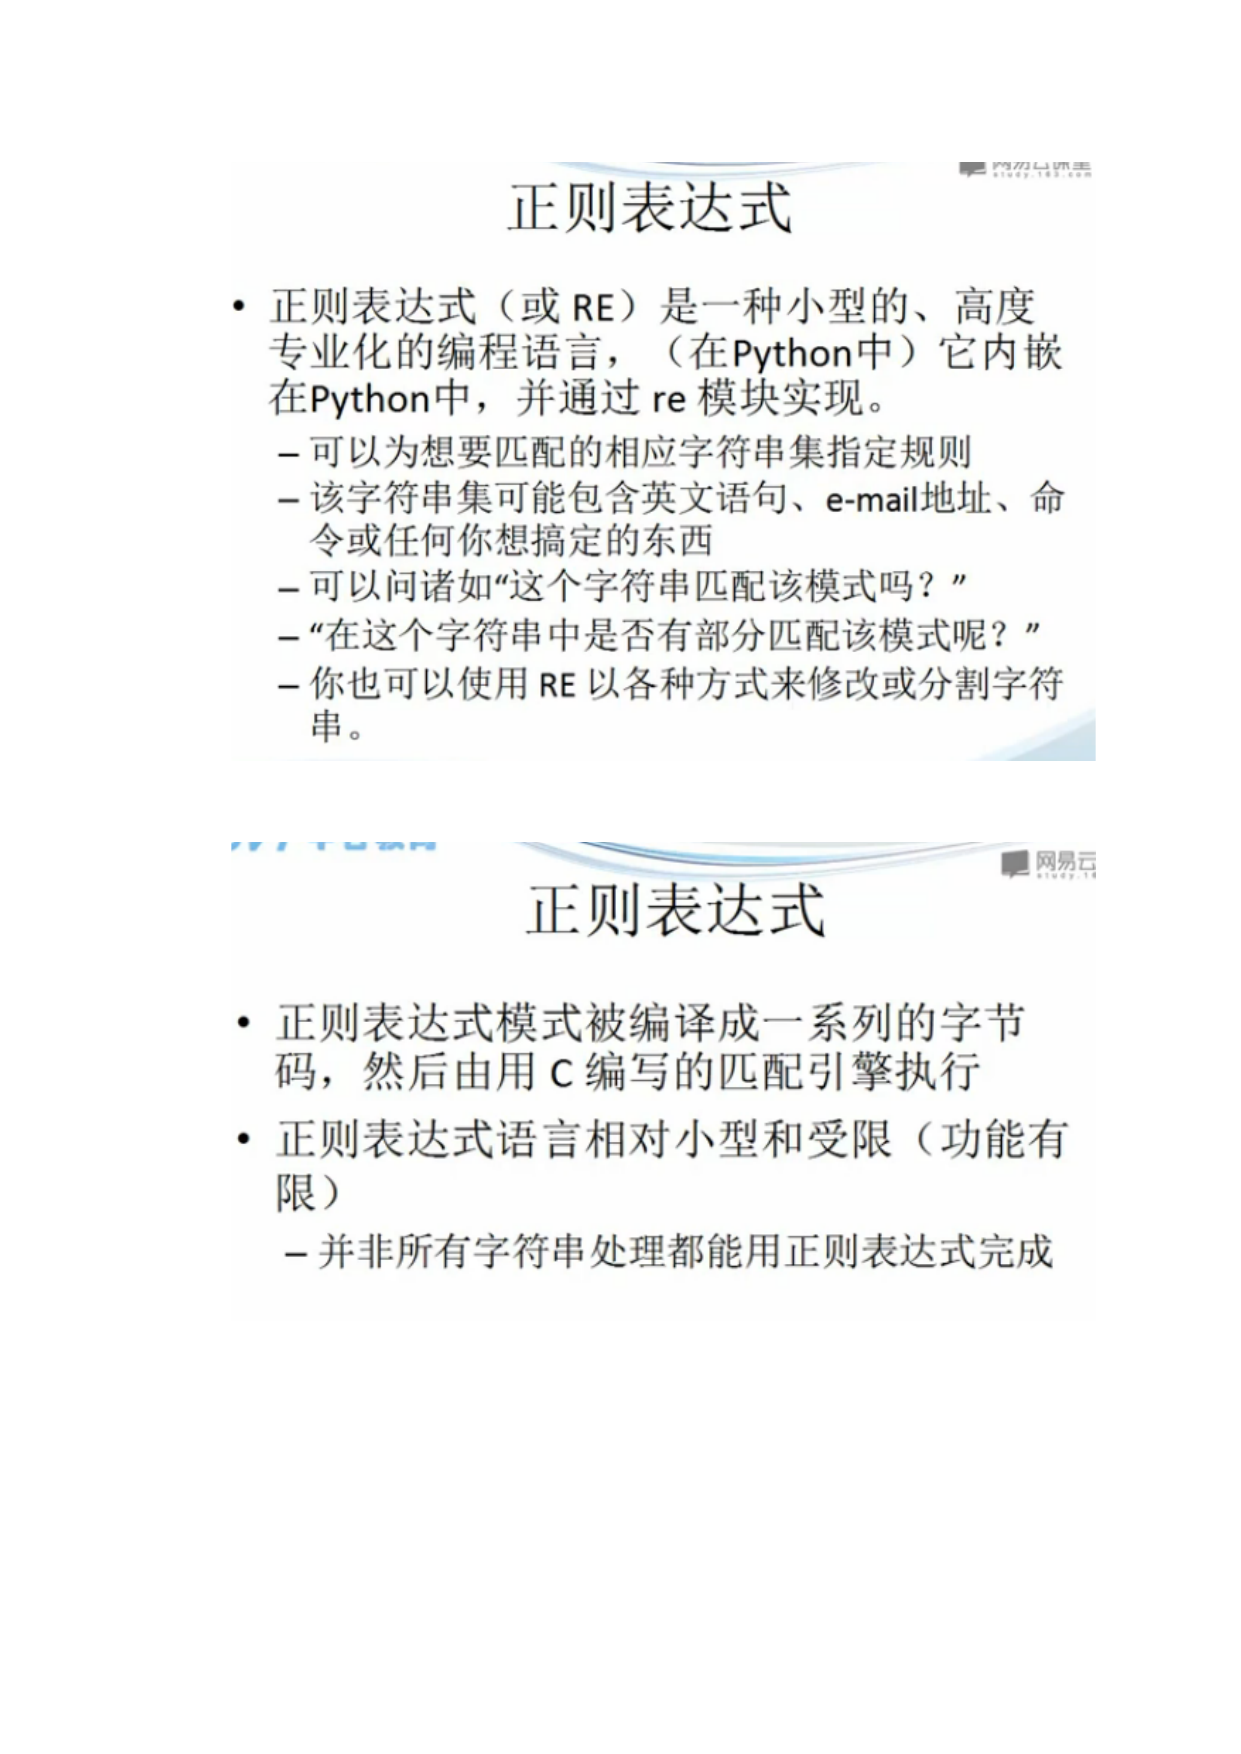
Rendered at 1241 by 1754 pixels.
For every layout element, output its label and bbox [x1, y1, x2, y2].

picture [231, 162, 1096, 761]
picture [231, 842, 1096, 1321]
